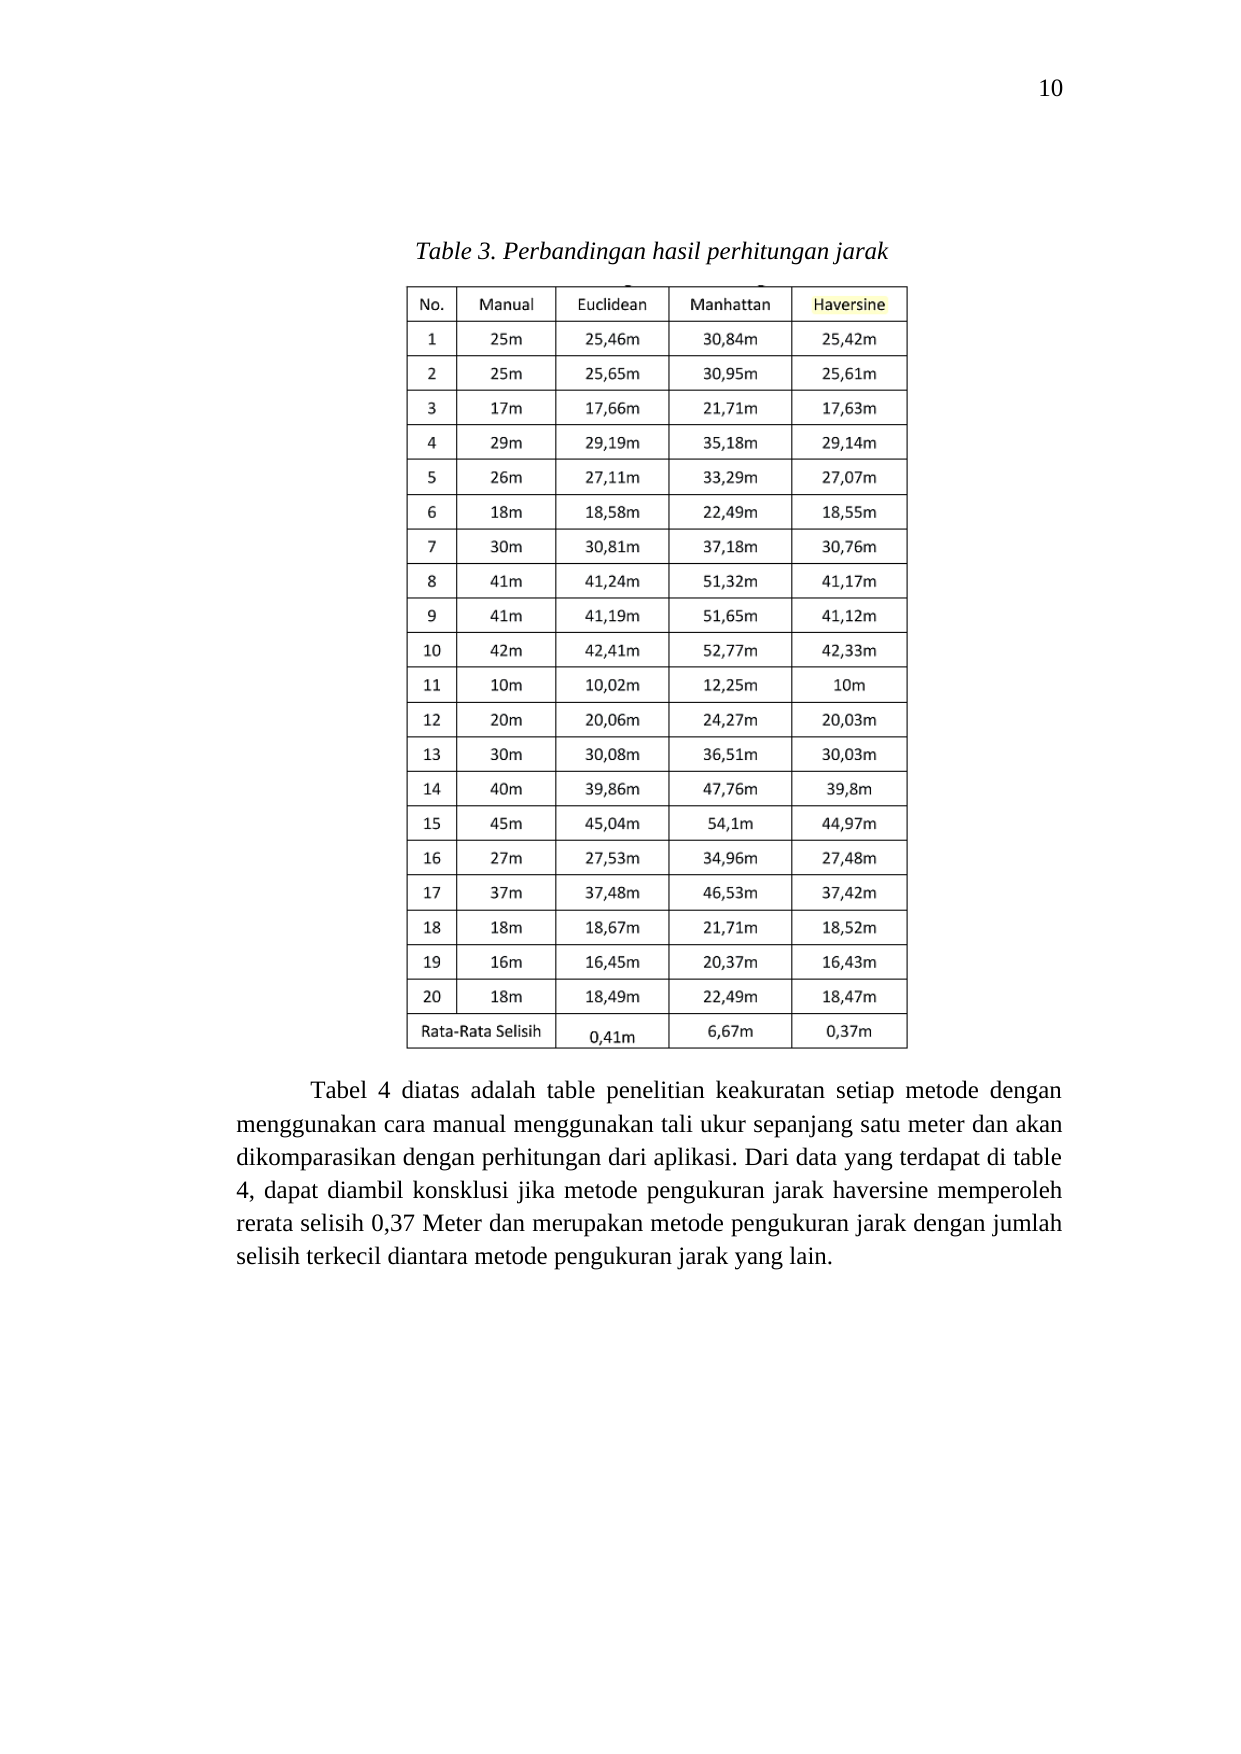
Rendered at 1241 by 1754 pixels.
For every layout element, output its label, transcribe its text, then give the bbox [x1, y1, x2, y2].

text Table 3. Perbandingan hasil perhitungan jarak [340, 236, 1063, 265]
picture [398, 285, 926, 1054]
subtitle Tabel 4 diatas adalah table penelitian keakuratan setiap metode dengan menggunakan cara manual menggunakan tali ukur sepanjang satu meter dan akan dikomparasikan dengan perhitungan dari aplikasi. Dari data yang terdapat di table 4, dapat diambil konsklusi jika metode pengukuran jarak haversine memperoleh rerata selisih 0,37 Meter dan merupakan metode pengukuran jarak dengan jumlah selisih terkecil diantara metode pengukuran jarak yang lain. [236, 1076, 1063, 1269]
